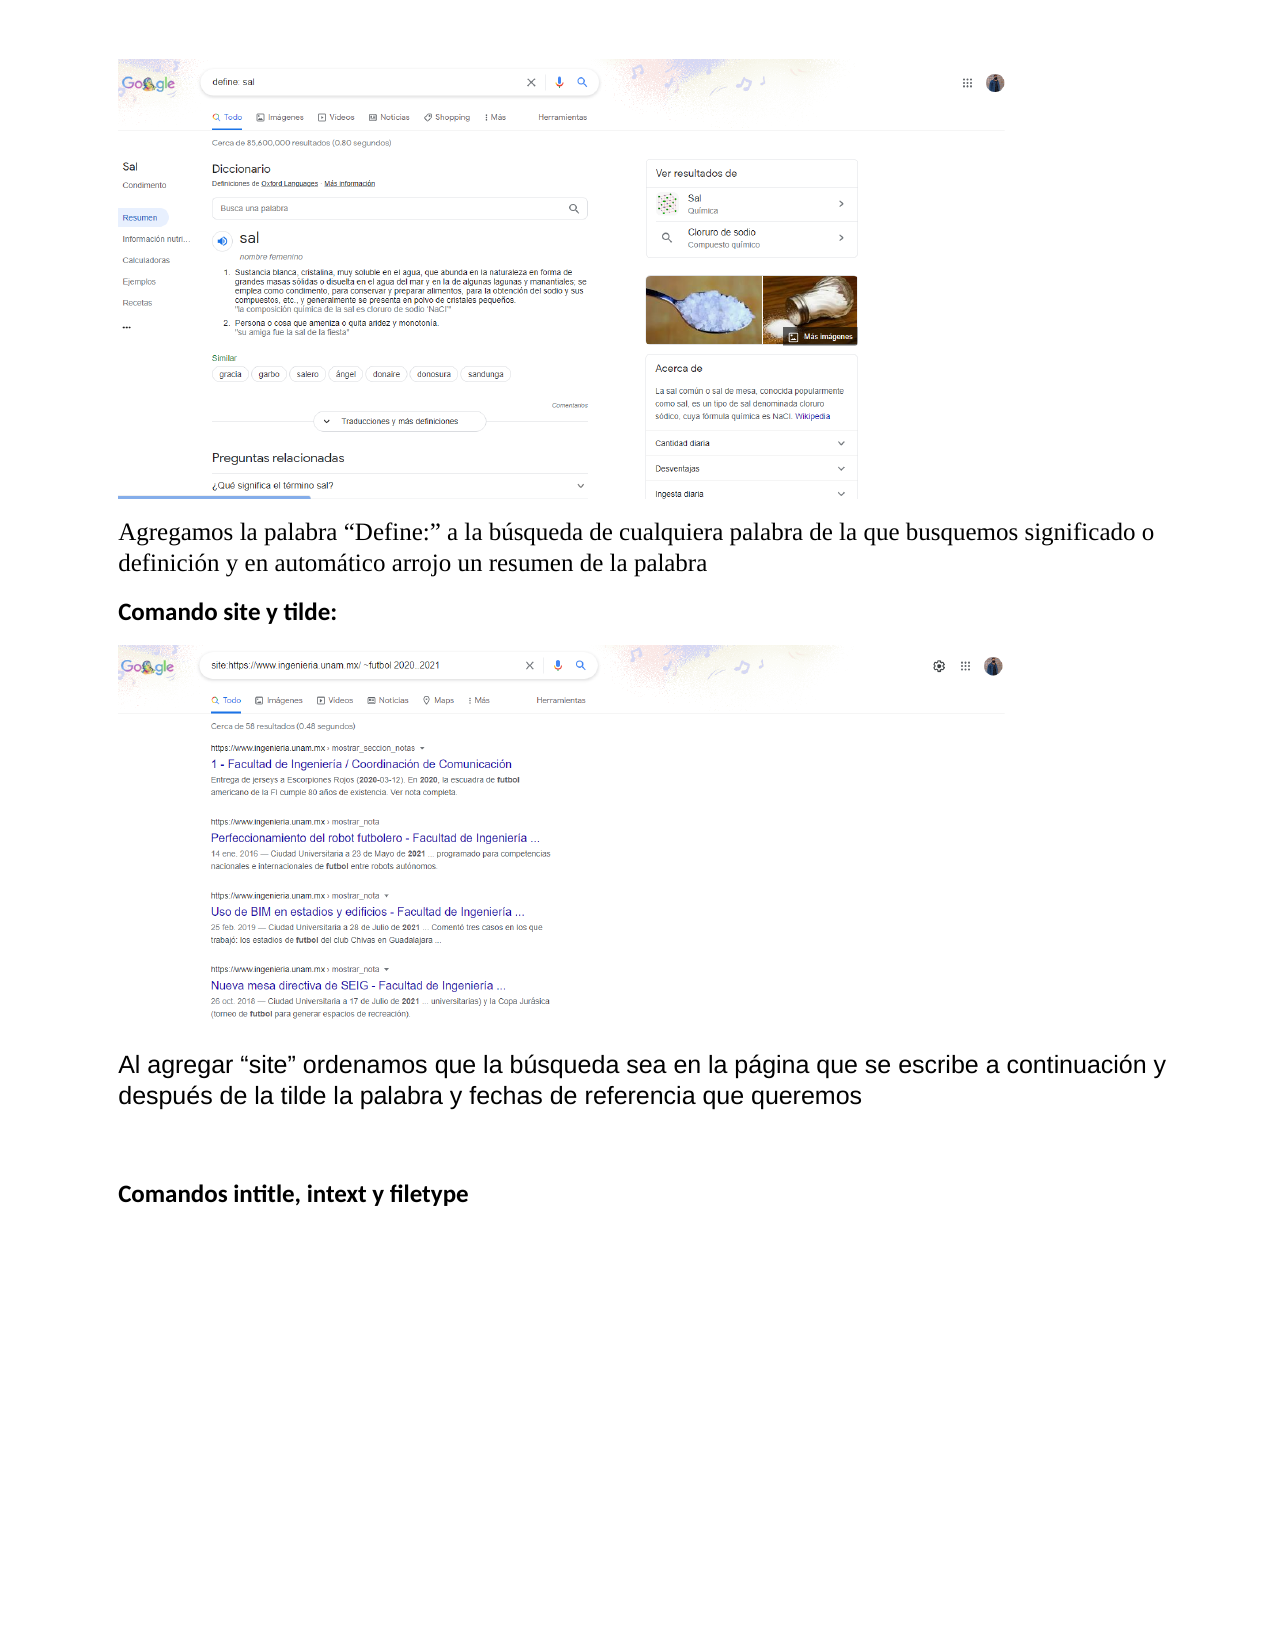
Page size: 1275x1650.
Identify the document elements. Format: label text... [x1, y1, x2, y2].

picture [118, 645, 1005, 1031]
text Agregamos la palabra “Define:” a la búsqueda de cualquiera palabra de la que busquemos significado o definición y en automático arrojo un resumen de la palabra [118, 517, 1205, 577]
text Comando site y tilde: [118, 596, 1205, 627]
text Comandos intitle, intext y filetype [118, 1178, 1205, 1209]
picture [118, 59, 1005, 499]
text Al agregar “site” ordenamos que la búsqueda sea en la página que se escribe a continuación y después de la tilde la palabra y fechas de referencia que queremos [118, 1050, 1205, 1109]
